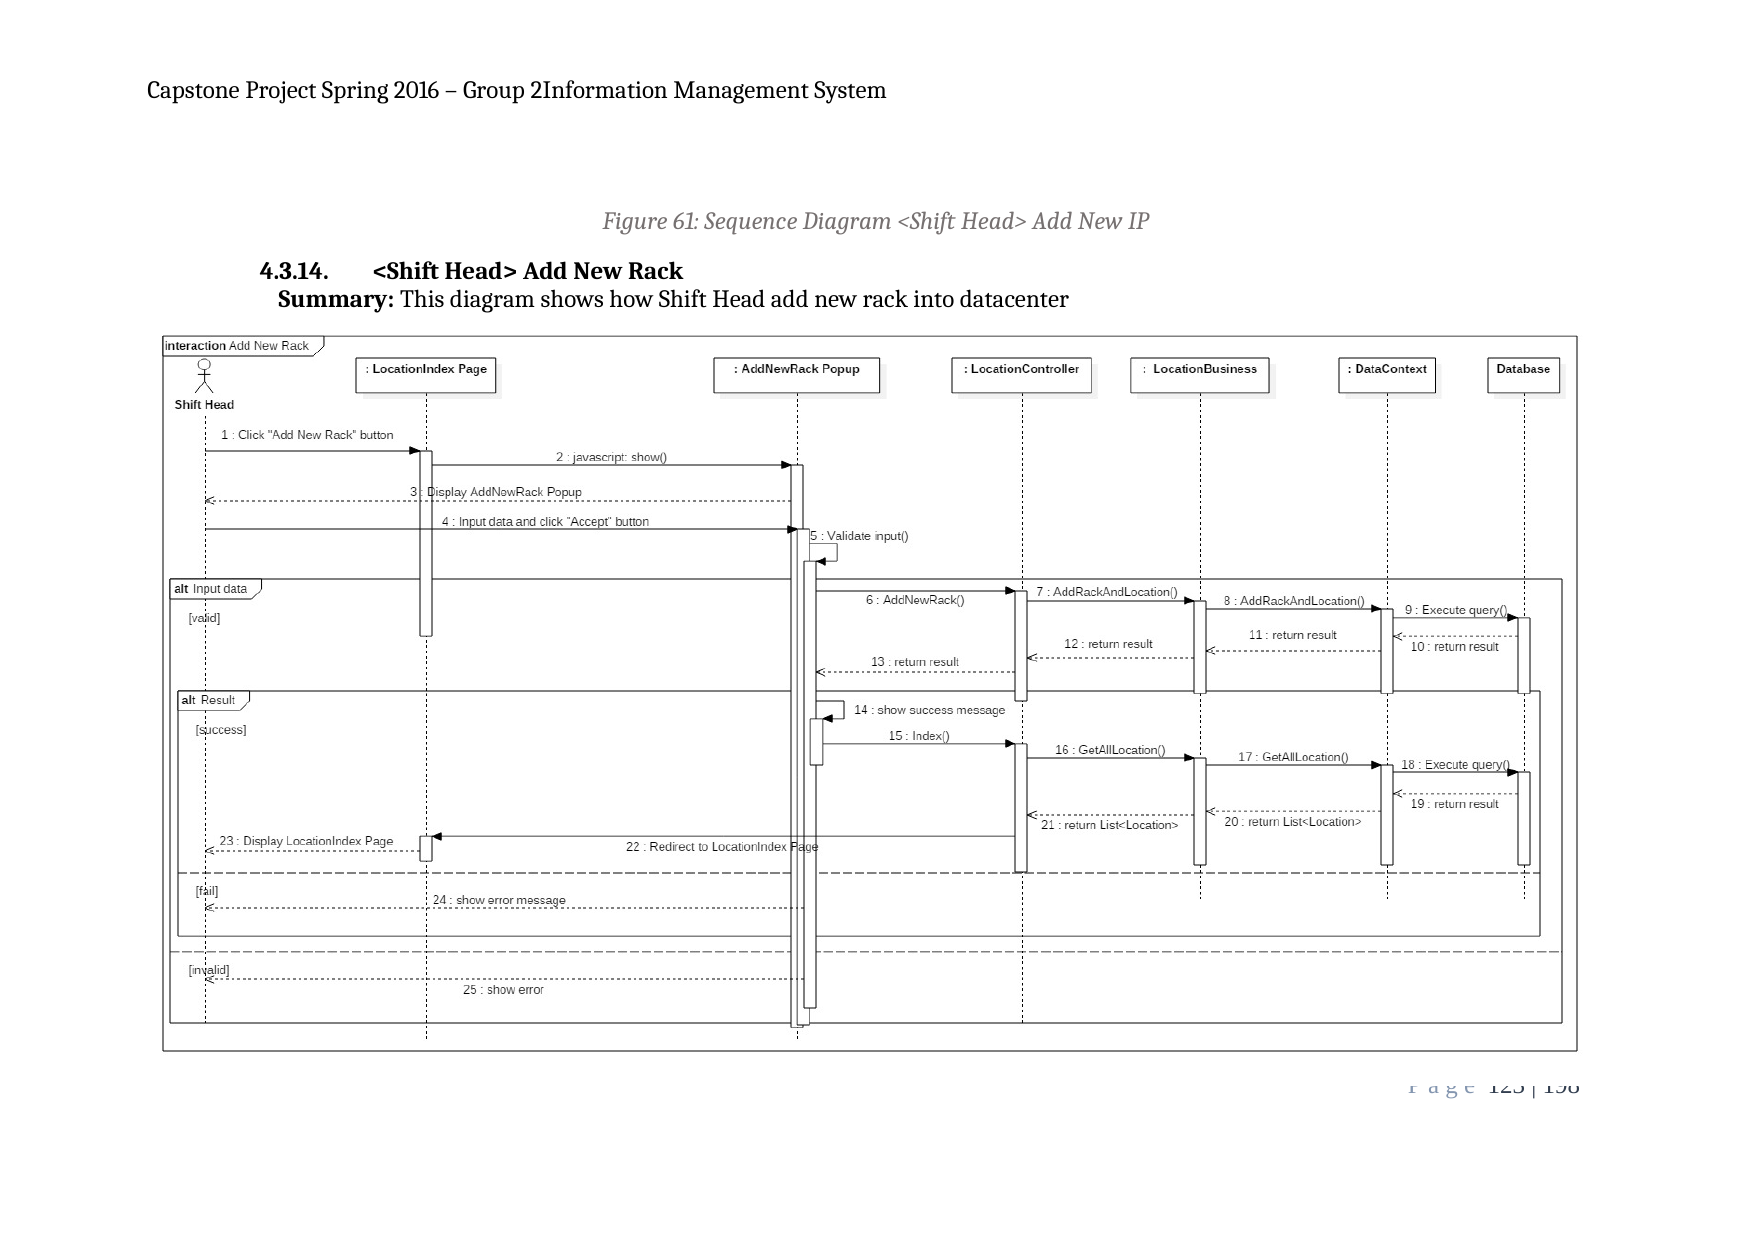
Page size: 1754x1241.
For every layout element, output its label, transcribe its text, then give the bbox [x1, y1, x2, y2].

subtitle <Shift Head> Add New Rack [259, 257, 1607, 285]
picture [153, 327, 1614, 1086]
text Figure 61: Sequence Diagram <Shift Head> Add New IP [147, 207, 1607, 236]
text Summary: This diagram shows how Shift Head add new rack into datacenter [147, 285, 1607, 314]
